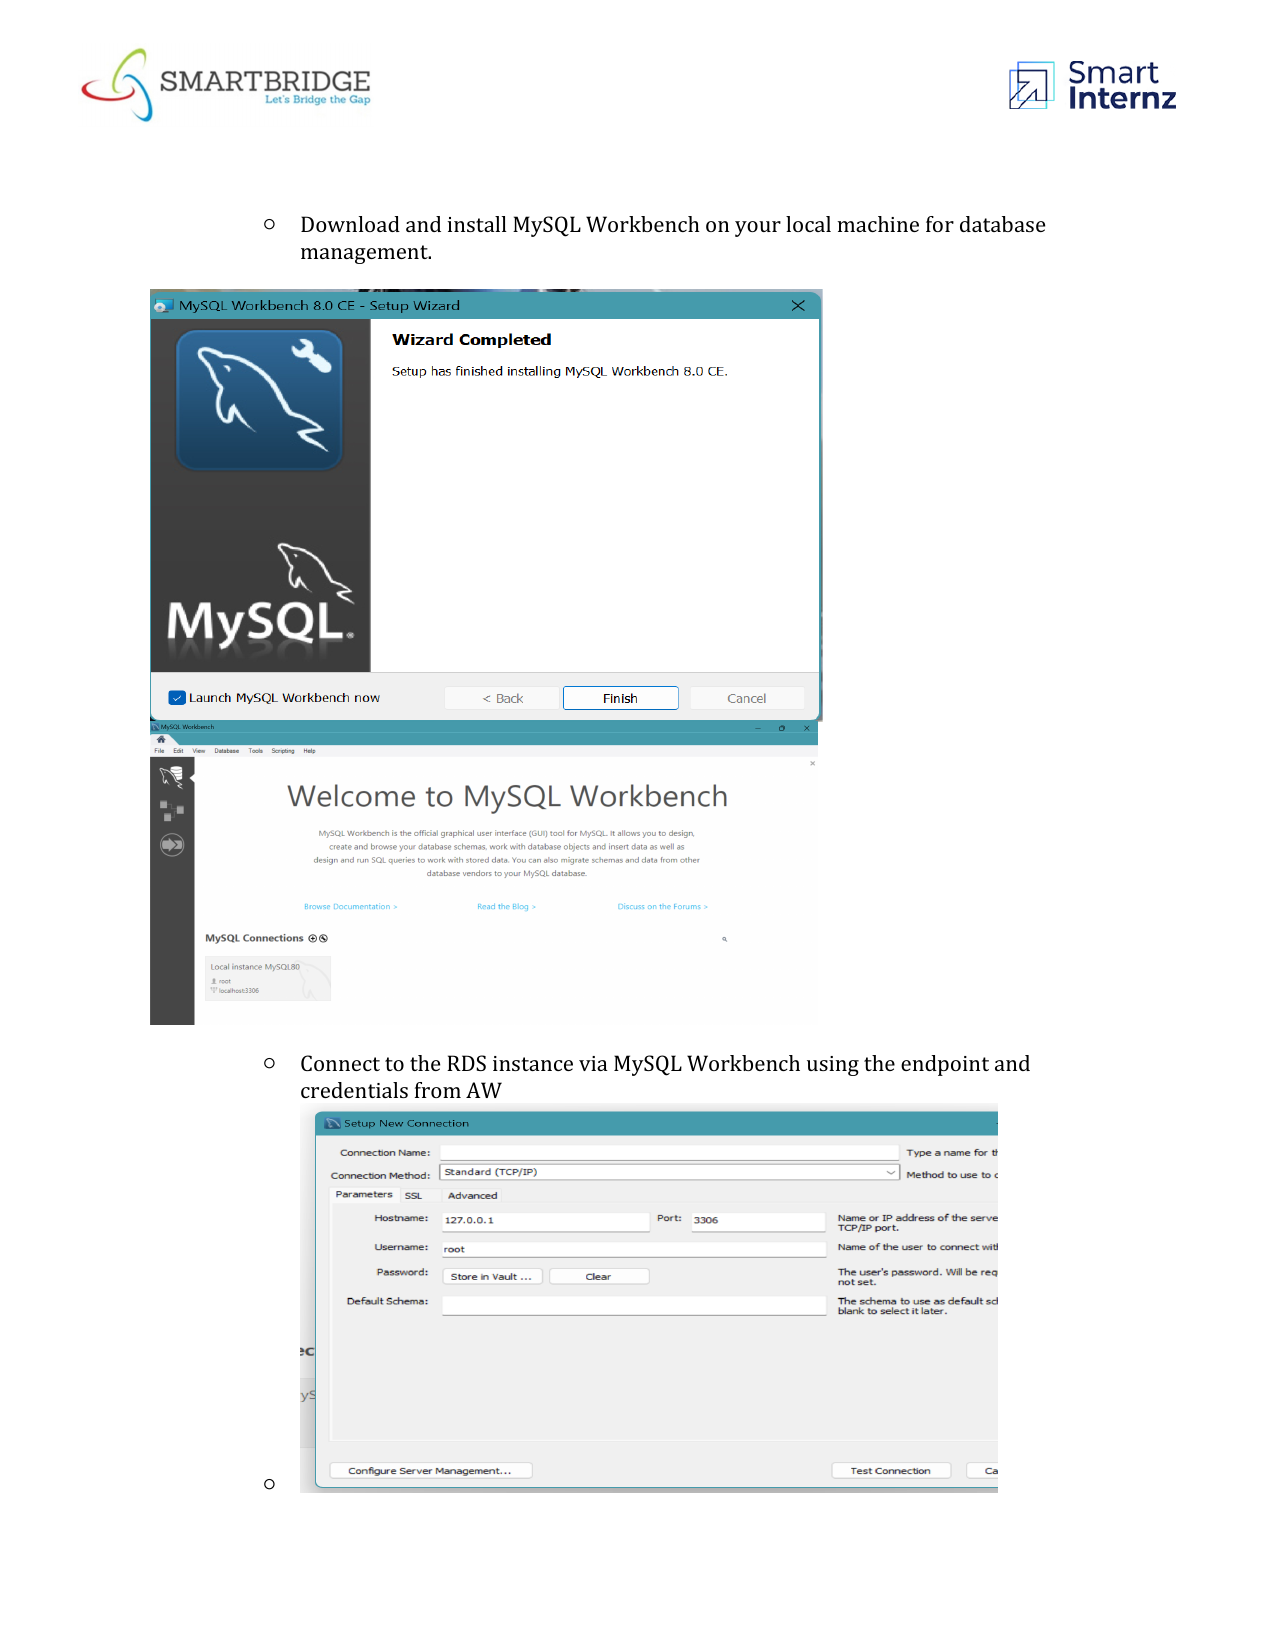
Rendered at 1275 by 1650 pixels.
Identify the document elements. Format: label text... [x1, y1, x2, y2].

list Connect to the RDS instance via MySQL Workbench using the endpoint and credentials from AW [262, 1049, 1125, 1103]
list Download and install MySQL Workbench on your local machine for database management. [262, 211, 1125, 264]
picture [78, 43, 375, 127]
picture [1004, 61, 1181, 109]
picture [300, 1103, 998, 1493]
picture [150, 289, 823, 1025]
